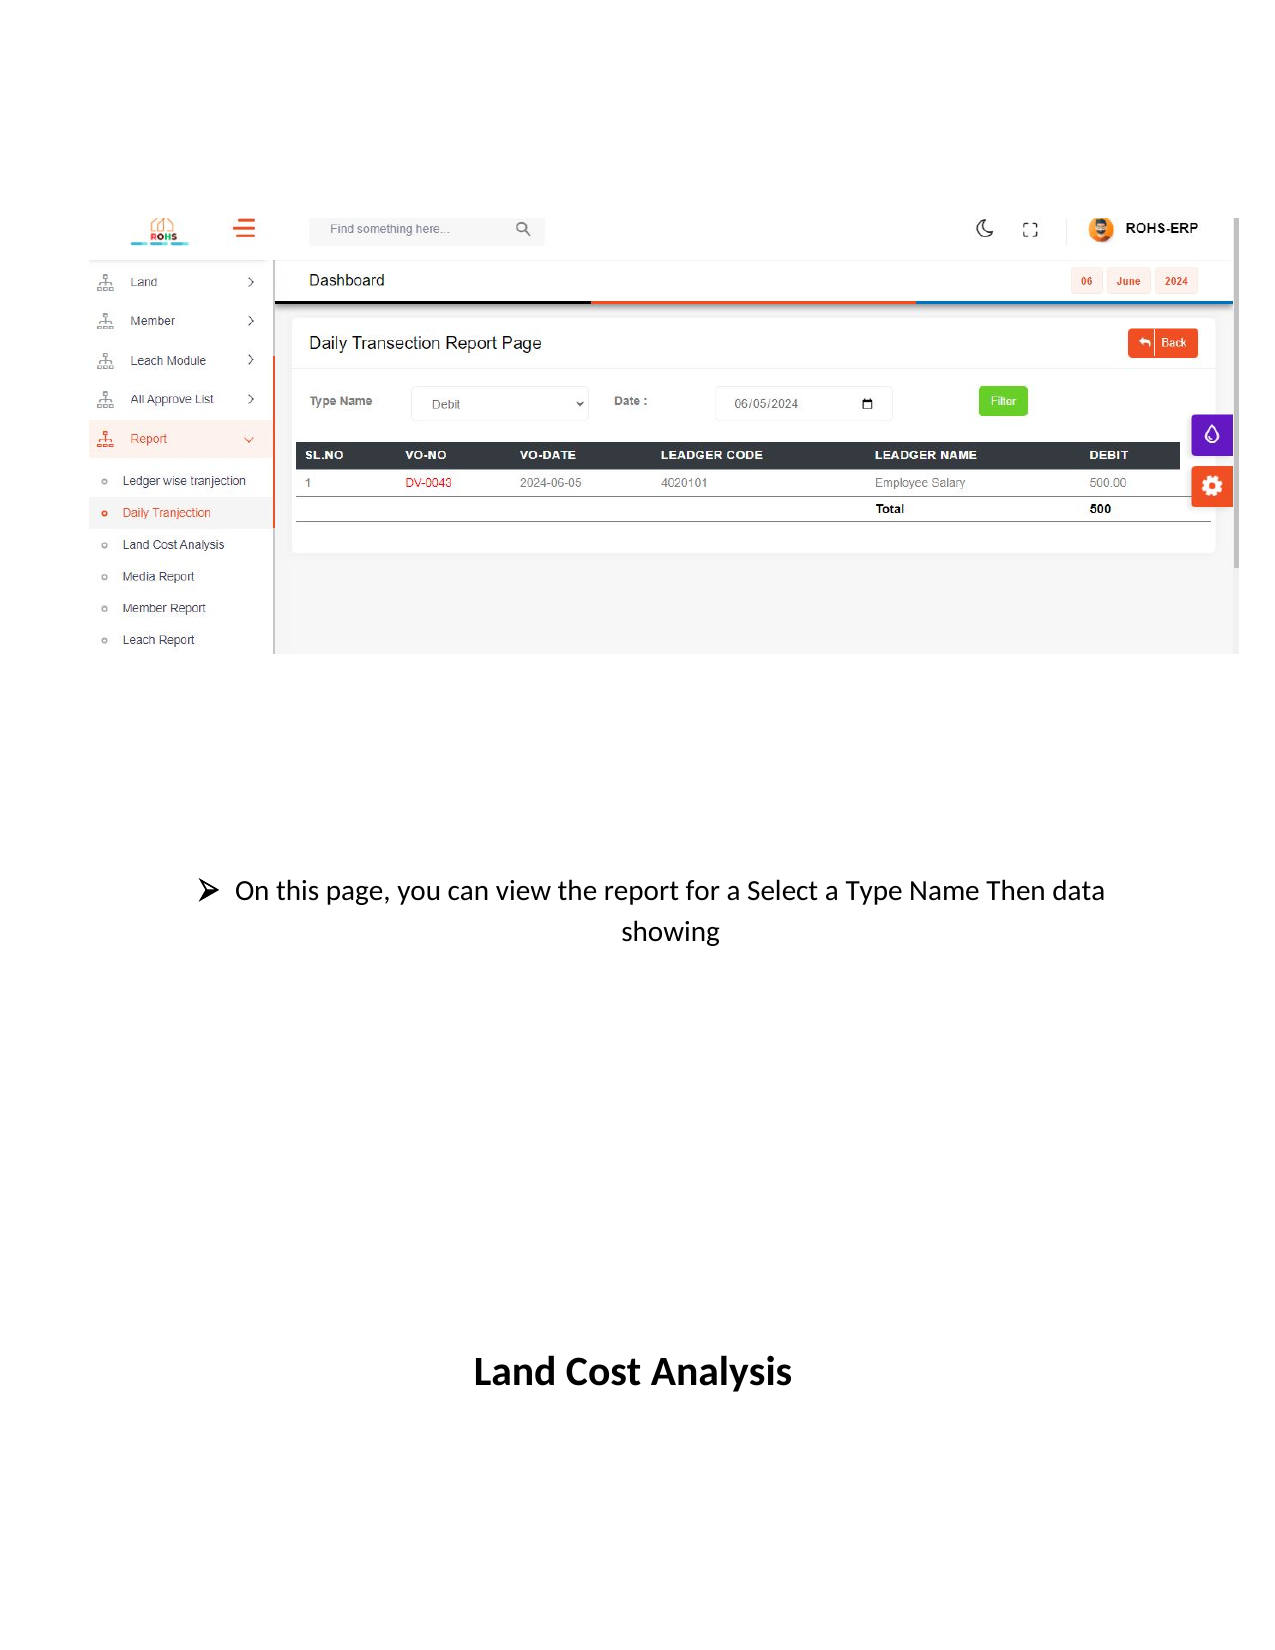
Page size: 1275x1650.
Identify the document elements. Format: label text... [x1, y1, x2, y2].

list On this page, you can view the report for a Select a Type Name Then data showing [178, 872, 1125, 948]
text Land Cost Analysis [141, 1345, 1125, 1396]
picture [89, 218, 1239, 654]
